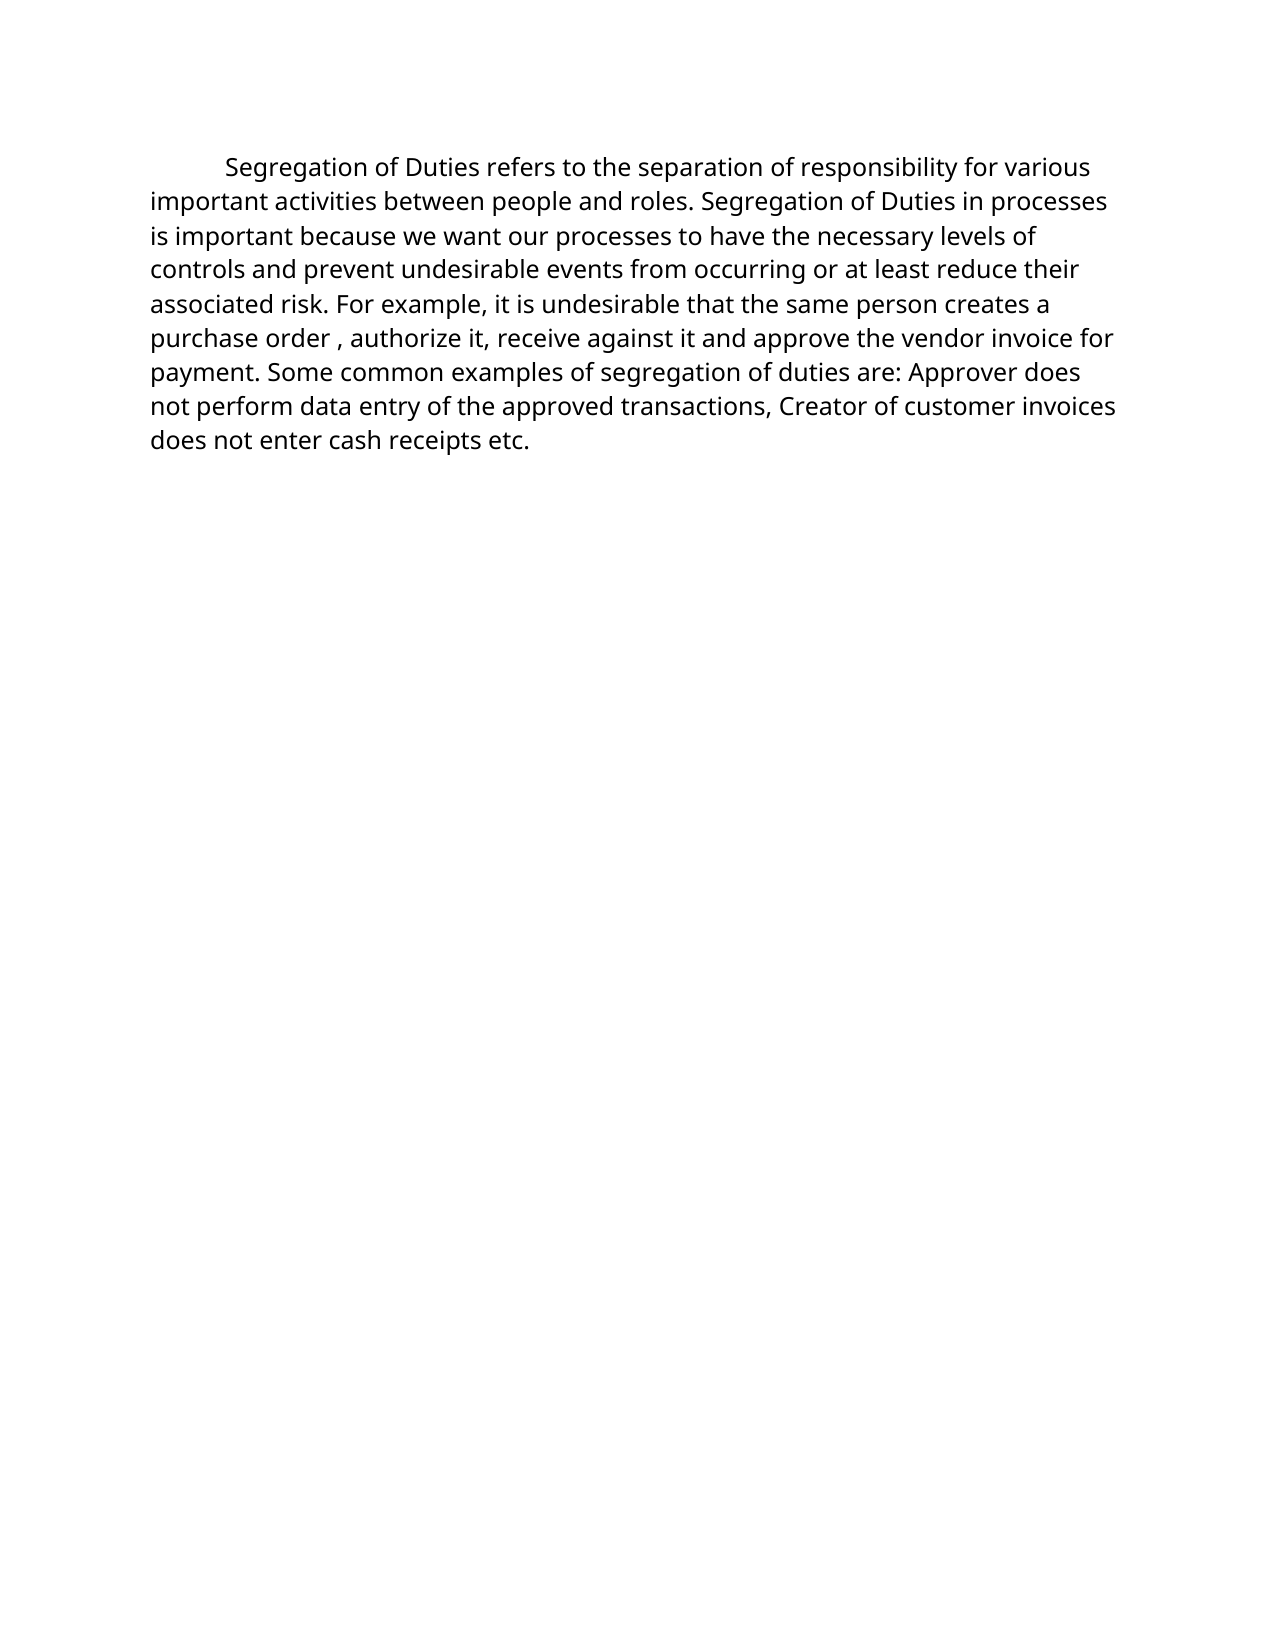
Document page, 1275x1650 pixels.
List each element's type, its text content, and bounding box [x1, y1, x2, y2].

text Segregation of Duties refers to the separation of responsibility for various important activities between people and roles. Segregation of Duties in processes is important because we want our processes to have the necessary levels of controls and prevent undesirable events from occurring or at least reduce their associated risk. For example, it is undesirable that the same person creates a purchase order , authorize it, receive against it and approve the vendor invoice for payment. Some common examples of segregation of duties are: Approver does not perform data entry of the approved transactions, Creator of customer invoices does not enter cash receipts etc. [150, 150, 1125, 457]
